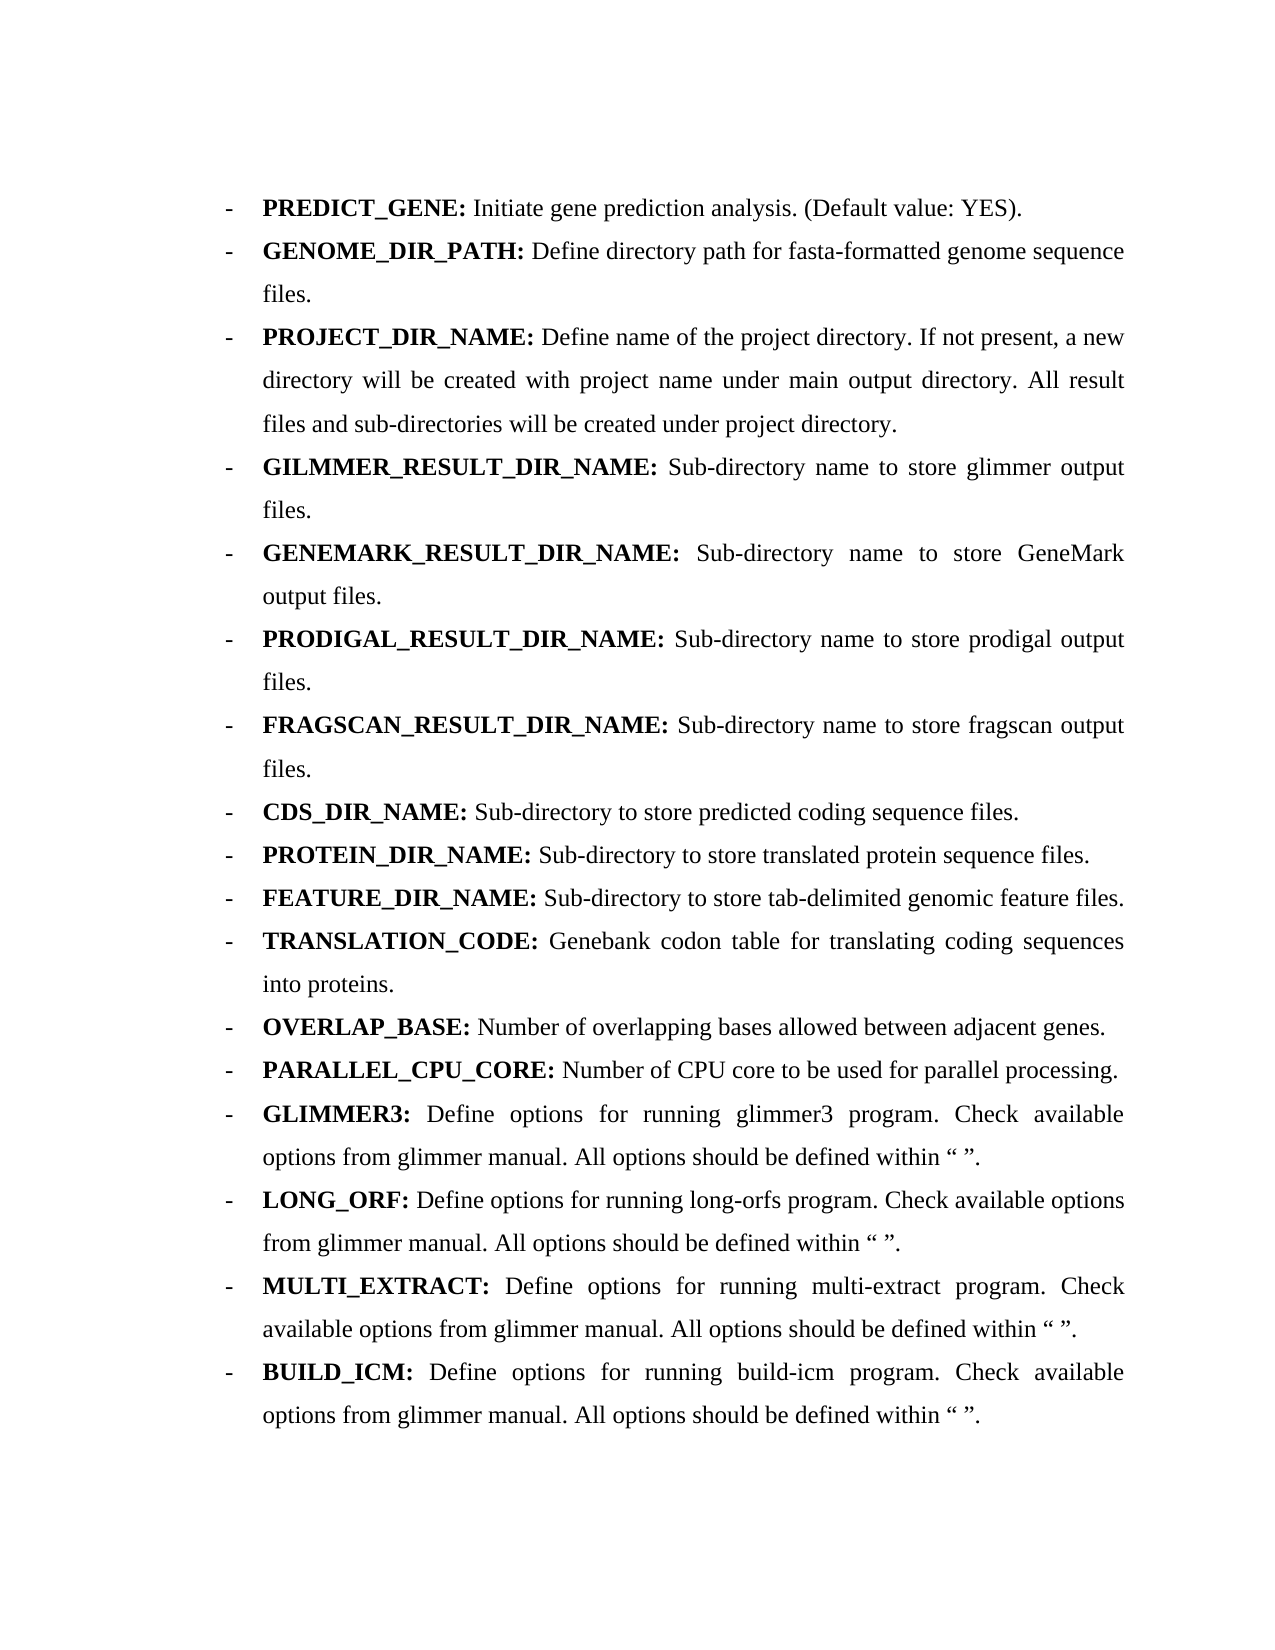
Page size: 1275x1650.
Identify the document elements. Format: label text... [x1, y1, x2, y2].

list PROJECT_DIR_NAME: Define name of the project directory. If not present, a new directory will be created with project name under main output directory. All result files and sub-directories will be created under project directory. [225, 322, 1125, 437]
list LONG_ORF: Define options for running long-orfs program. Check available options from glimmer manual. All options should be defined within “ ”. [225, 1185, 1125, 1257]
list FRAGSCAN_RESULT_DIR_NAME: Sub-directory name to store fragscan output files. [225, 711, 1125, 782]
list TRANSLATION_CODE: Genebank codon table for translating coding sequences into proteins. [225, 926, 1125, 998]
list PROTEIN_DIR_NAME: Sub-directory to store translated protein sequence files. [225, 840, 1125, 869]
list CDS_DIR_NAME: Sub-directory to store predicted coding sequence files. [225, 797, 1125, 826]
list BUILD_ICM: Define options for running build-icm program. Check available options from glimmer manual. All options should be defined within “ ”. [225, 1357, 1125, 1429]
list PREDICT_GENE: Initiate gene prediction analysis. (Default value: YES). [225, 193, 1125, 222]
list GENOME_DIR_PATH: Define directory path for fasta-formatted genome sequence files. [225, 236, 1125, 308]
list GLIMMER3: Define options for running glimmer3 program. Check available options from glimmer manual. All options should be defined within “ ”. [225, 1099, 1125, 1171]
list FEATURE_DIR_NAME: Sub-directory to store tab-delimited genomic feature files. [225, 883, 1125, 912]
list PRODIGAL_RESULT_DIR_NAME: Sub-directory name to store prodigal output files. [225, 624, 1125, 696]
list PARALLEL_CPU_CORE: Number of CPU core to be used for parallel processing. [225, 1056, 1125, 1084]
list GENEMARK_RESULT_DIR_NAME: Sub-directory name to store GeneMark output files. [225, 538, 1125, 610]
list OVERLAP_BASE: Number of overlapping bases allowed between adjacent genes. [225, 1012, 1125, 1041]
list GILMMER_RESULT_DIR_NAME: Sub-directory name to store glimmer output files. [225, 452, 1125, 524]
list MULTI_EXTRACT: Define options for running multi-extract program. Check available options from glimmer manual. All options should be defined within “ ”. [225, 1271, 1125, 1343]
